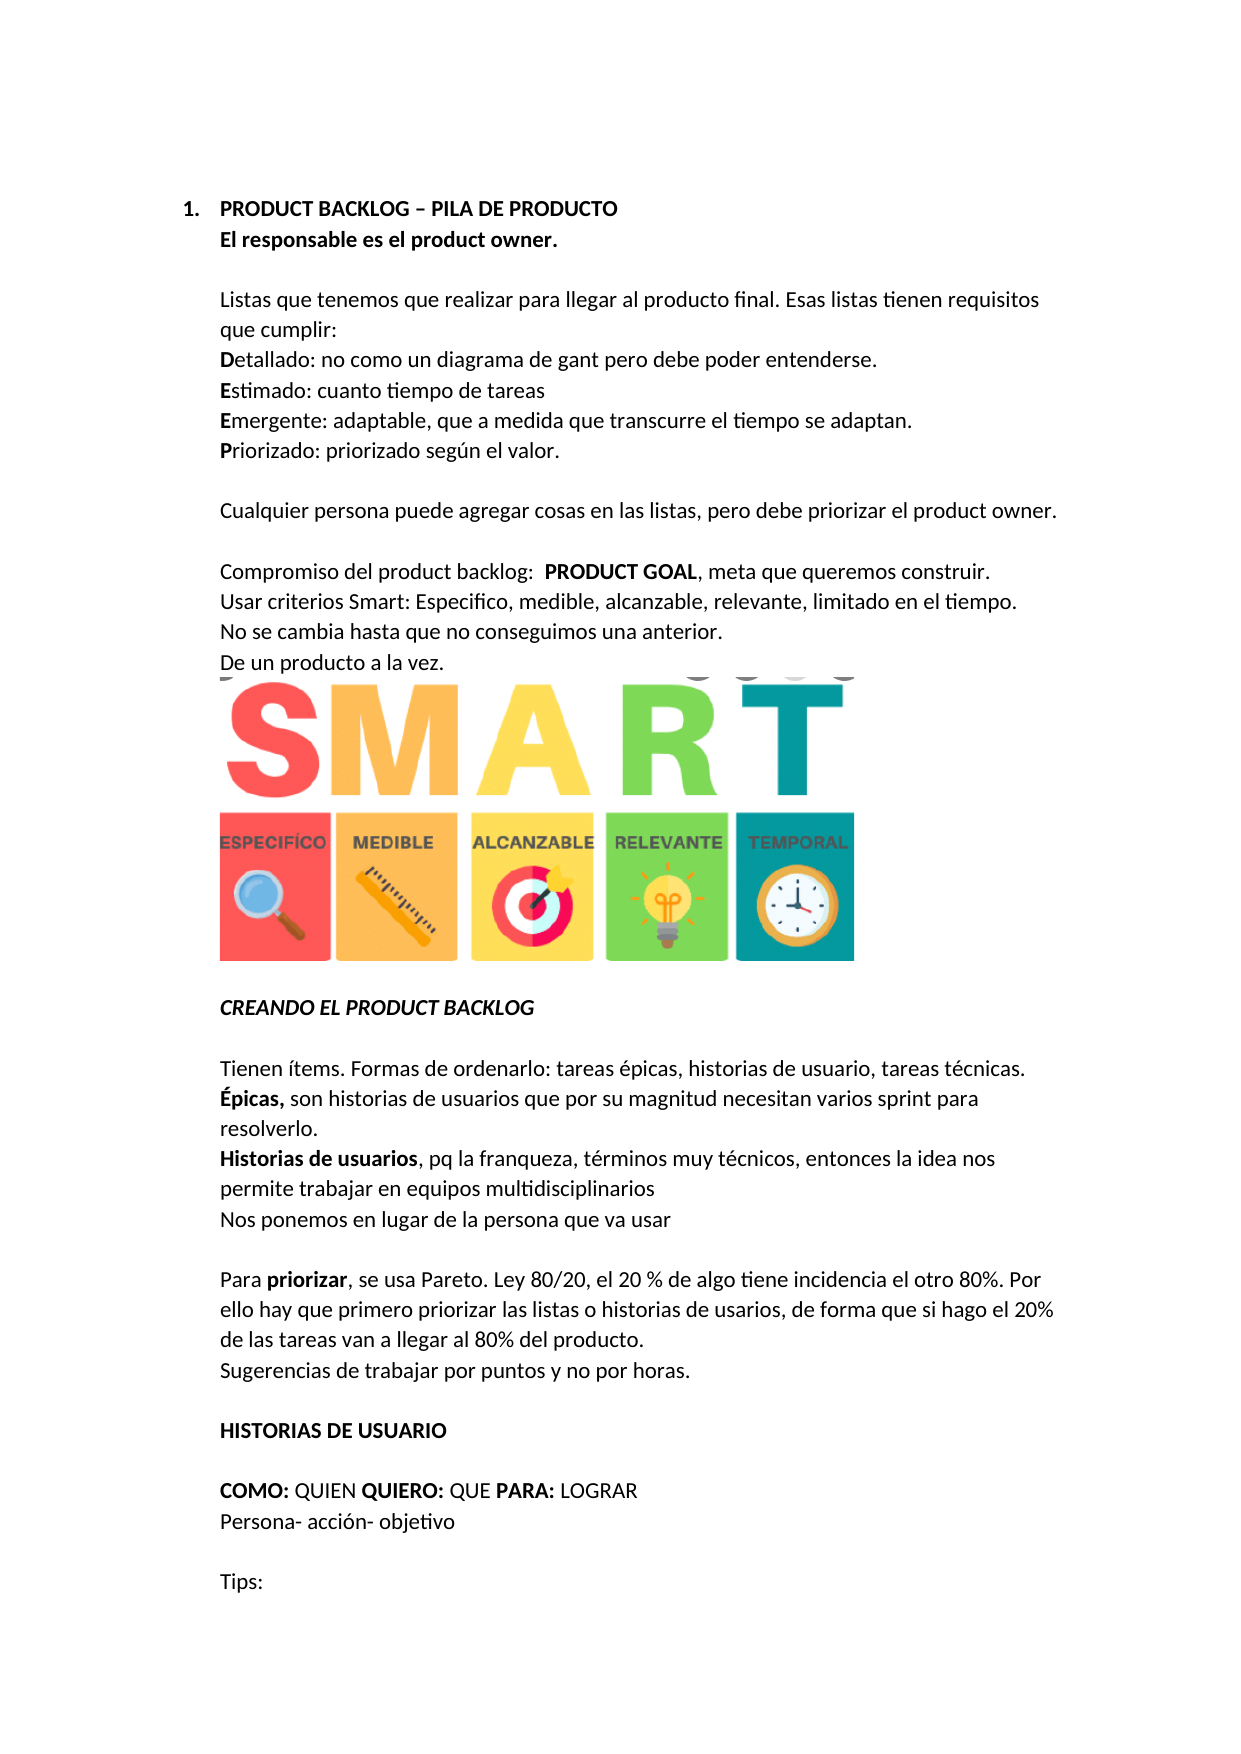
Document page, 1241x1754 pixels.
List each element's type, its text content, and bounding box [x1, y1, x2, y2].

text COMO: QUIEN QUIERO: QUE PARA: LOGRAR [220, 1477, 1063, 1505]
text Cualquier persona puede agregar cosas en las listas, pero debe priorizar el product owner. [220, 497, 1063, 524]
picture [219, 677, 855, 961]
text Usar criterios Smart: Especifico, medible, alcanzable, relevante, limitado en el tiempo. [220, 587, 1063, 615]
text CREANDO EL PRODUCT BACKLOG [220, 993, 1063, 1021]
text Priorizado: priorizado según el valor. [220, 436, 1063, 464]
list PRODUCT BACKLOG – PILA DE PRODUCTO [182, 194, 1063, 222]
text Sugerencias de trabajar por puntos y no por horas. [220, 1356, 1063, 1384]
text Listas que tenemos que realizar para llegar al producto final. Esas listas tienen requisitos que cumplir: [220, 285, 1063, 343]
text Nos ponemos en lugar de la persona que va usar [220, 1205, 1063, 1233]
text Estimado: cuanto tiempo de tareas [220, 376, 1063, 404]
text El responsable es el product owner. [220, 225, 1063, 253]
text Para priorizar, se usa Pareto. Ley 80/20, el 20 % de algo tiene incidencia el otro 80%. Por ello hay que primero priorizar las listas o historias de usarios, de forma que si hago el 20% de las tareas van a llegar al 80% del producto. [220, 1265, 1063, 1354]
text Historias de usuarios, pq la franqueza, términos muy técnicos, entonces la idea nos permite trabajar en equipos multidisciplinarios [220, 1144, 1063, 1203]
text Épicas, son historias de usuarios que por su magnitud necesitan varios sprint para resolverlo. [220, 1084, 1063, 1142]
text Persona- acción- objetivo [220, 1507, 1063, 1535]
text De un producto a la vez. [220, 648, 1063, 676]
text No se cambia hasta que no conseguimos una anterior. [220, 617, 1063, 645]
text Detallado: no como un diagrama de gant pero debe poder entenderse. [220, 346, 1063, 373]
text Emergente: adaptable, que a medida que transcurre el tiempo se adaptan. [220, 406, 1063, 434]
text Compromiso del product backlog: PRODUCT GOAL, meta que queremos construir. [220, 557, 1063, 585]
text Tips: [220, 1567, 1063, 1595]
text Tienen ítems. Formas de ordenarlo: tareas épicas, historias de usuario, tareas técnicas. [220, 1054, 1063, 1082]
text HISTORIAS DE USUARIO [220, 1416, 1063, 1444]
